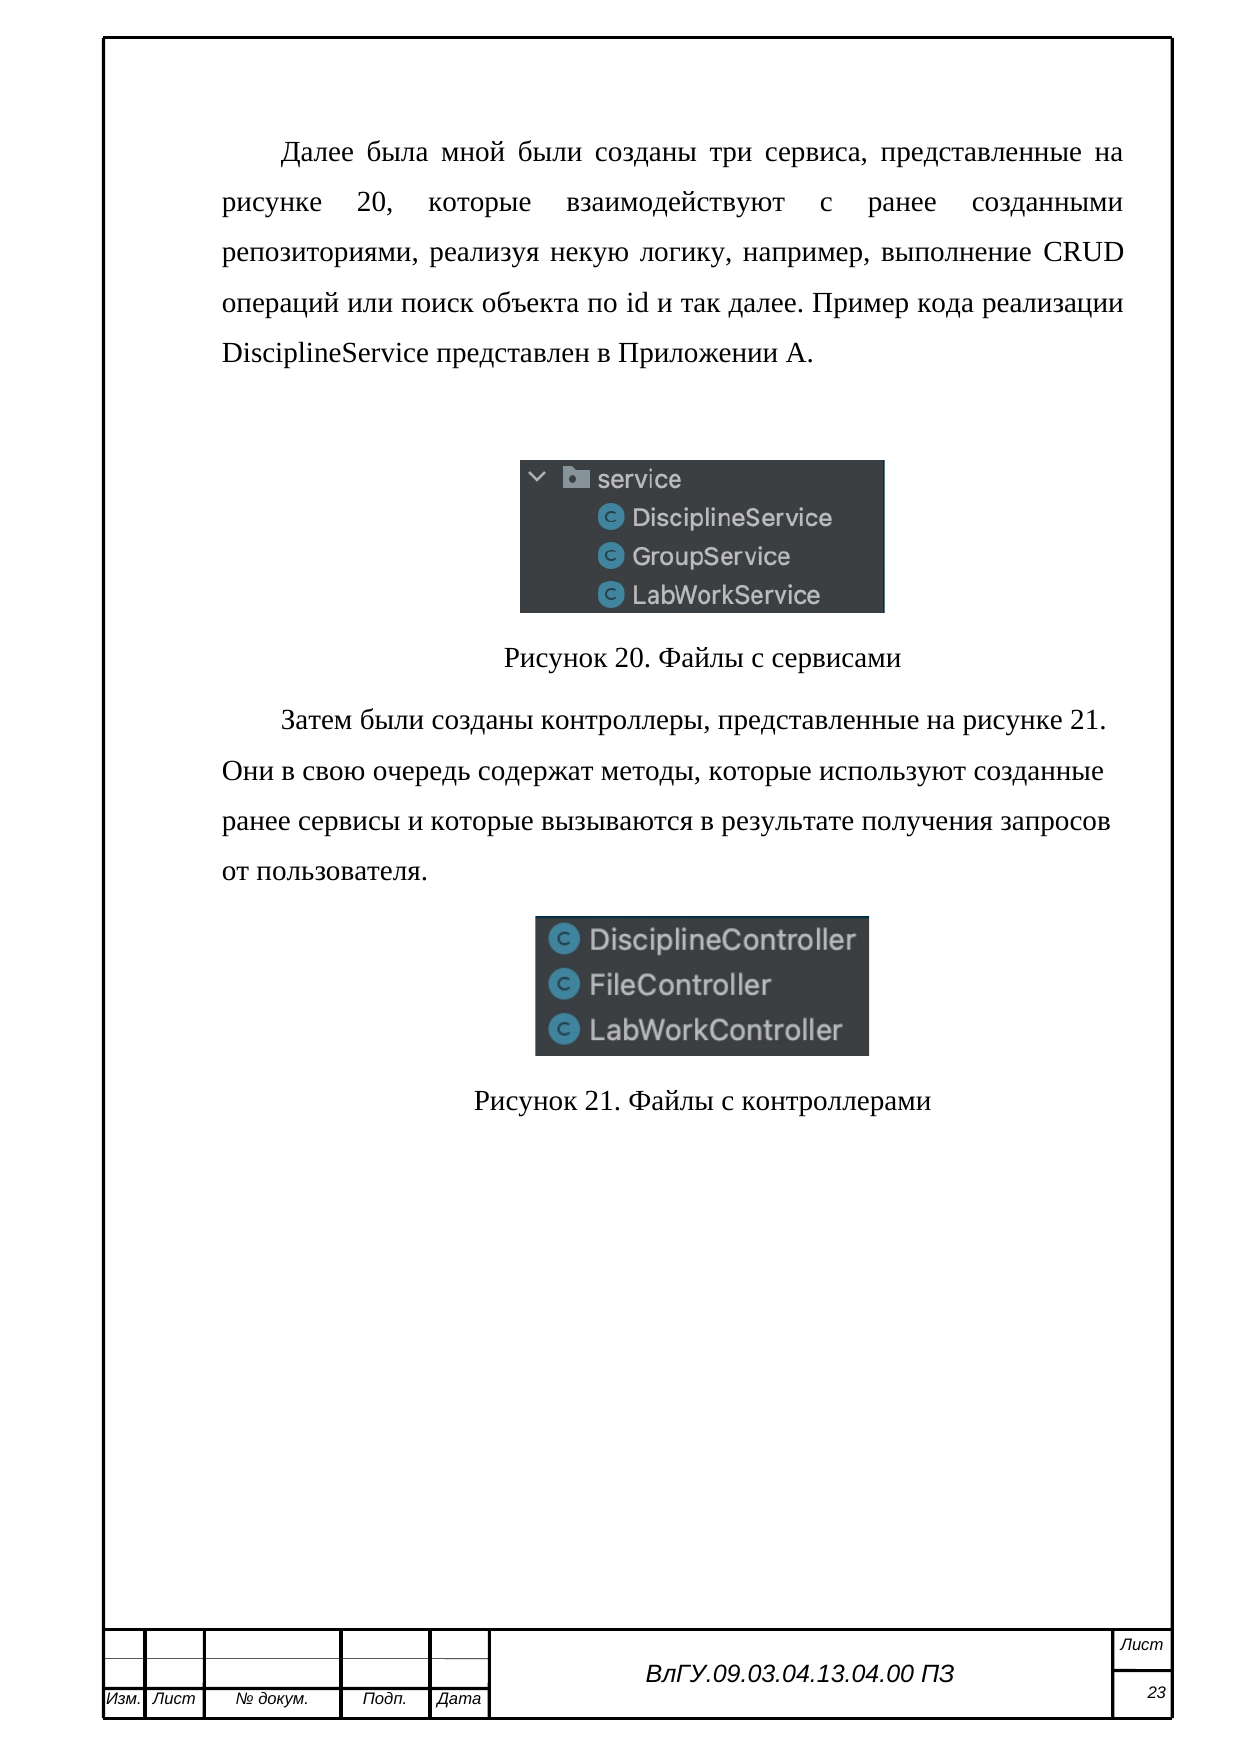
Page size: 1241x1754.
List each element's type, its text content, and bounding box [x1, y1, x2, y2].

text Рисунок 20. Файлы с сервисами [222, 640, 1124, 673]
text Далее была мной были созданы три сервиса, представленные на рисунке 20, которые взаимодействуют с ранее созданными репозиториями, реализуя некую логику, например, выполнение CRUD операций или поиск объекта по id и так далее. Пример кода реализации DisciplineService представлен в Приложении А. [222, 134, 1124, 369]
picture [520, 460, 882, 613]
text Рисунок 21. Файлы с контроллерами [222, 1083, 1124, 1116]
picture [535, 919, 870, 1056]
text Затем были созданы контроллеры, представленные на рисунке 21. Они в свою очередь содержат методы, которые используют созданные ранее сервисы и которые вызываются в результате получения запросов от пользователя. [222, 702, 1124, 887]
